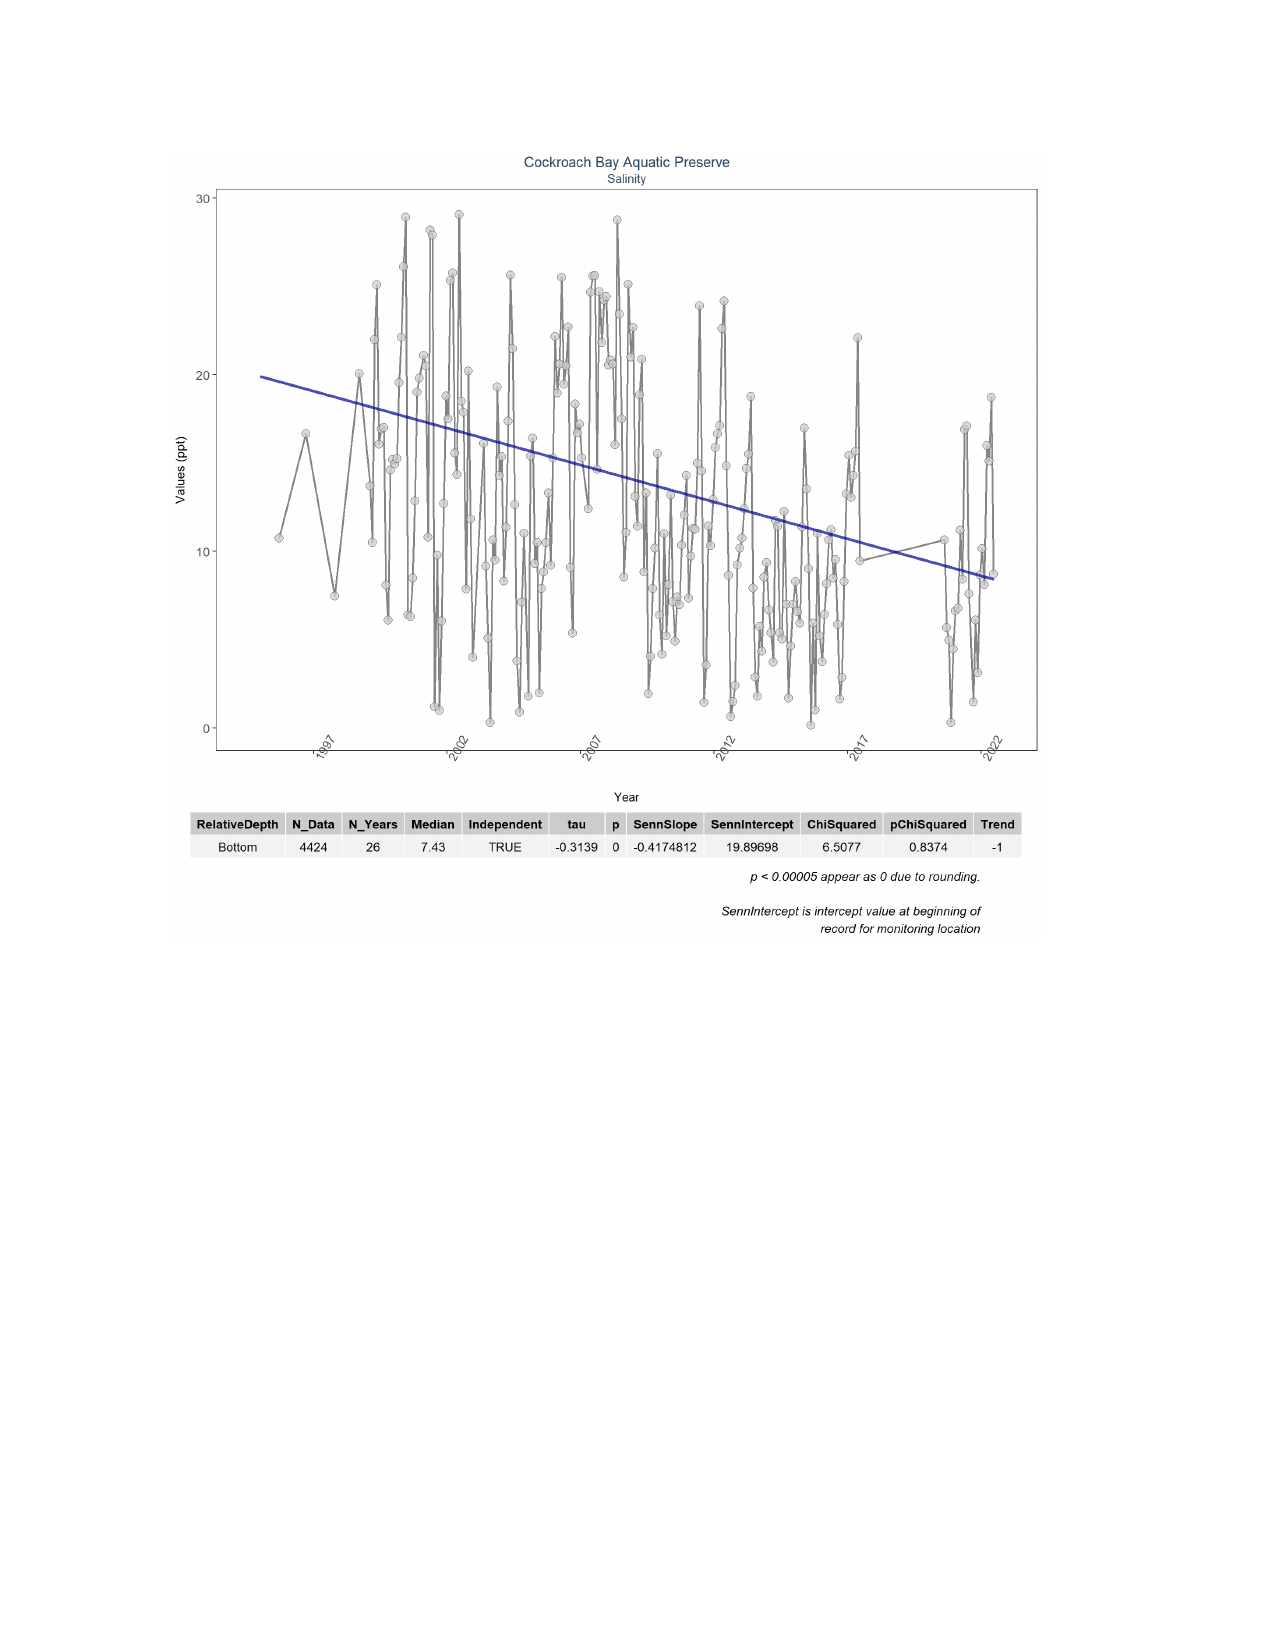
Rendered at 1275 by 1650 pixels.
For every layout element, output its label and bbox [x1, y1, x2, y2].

picture [168, 150, 1044, 938]
